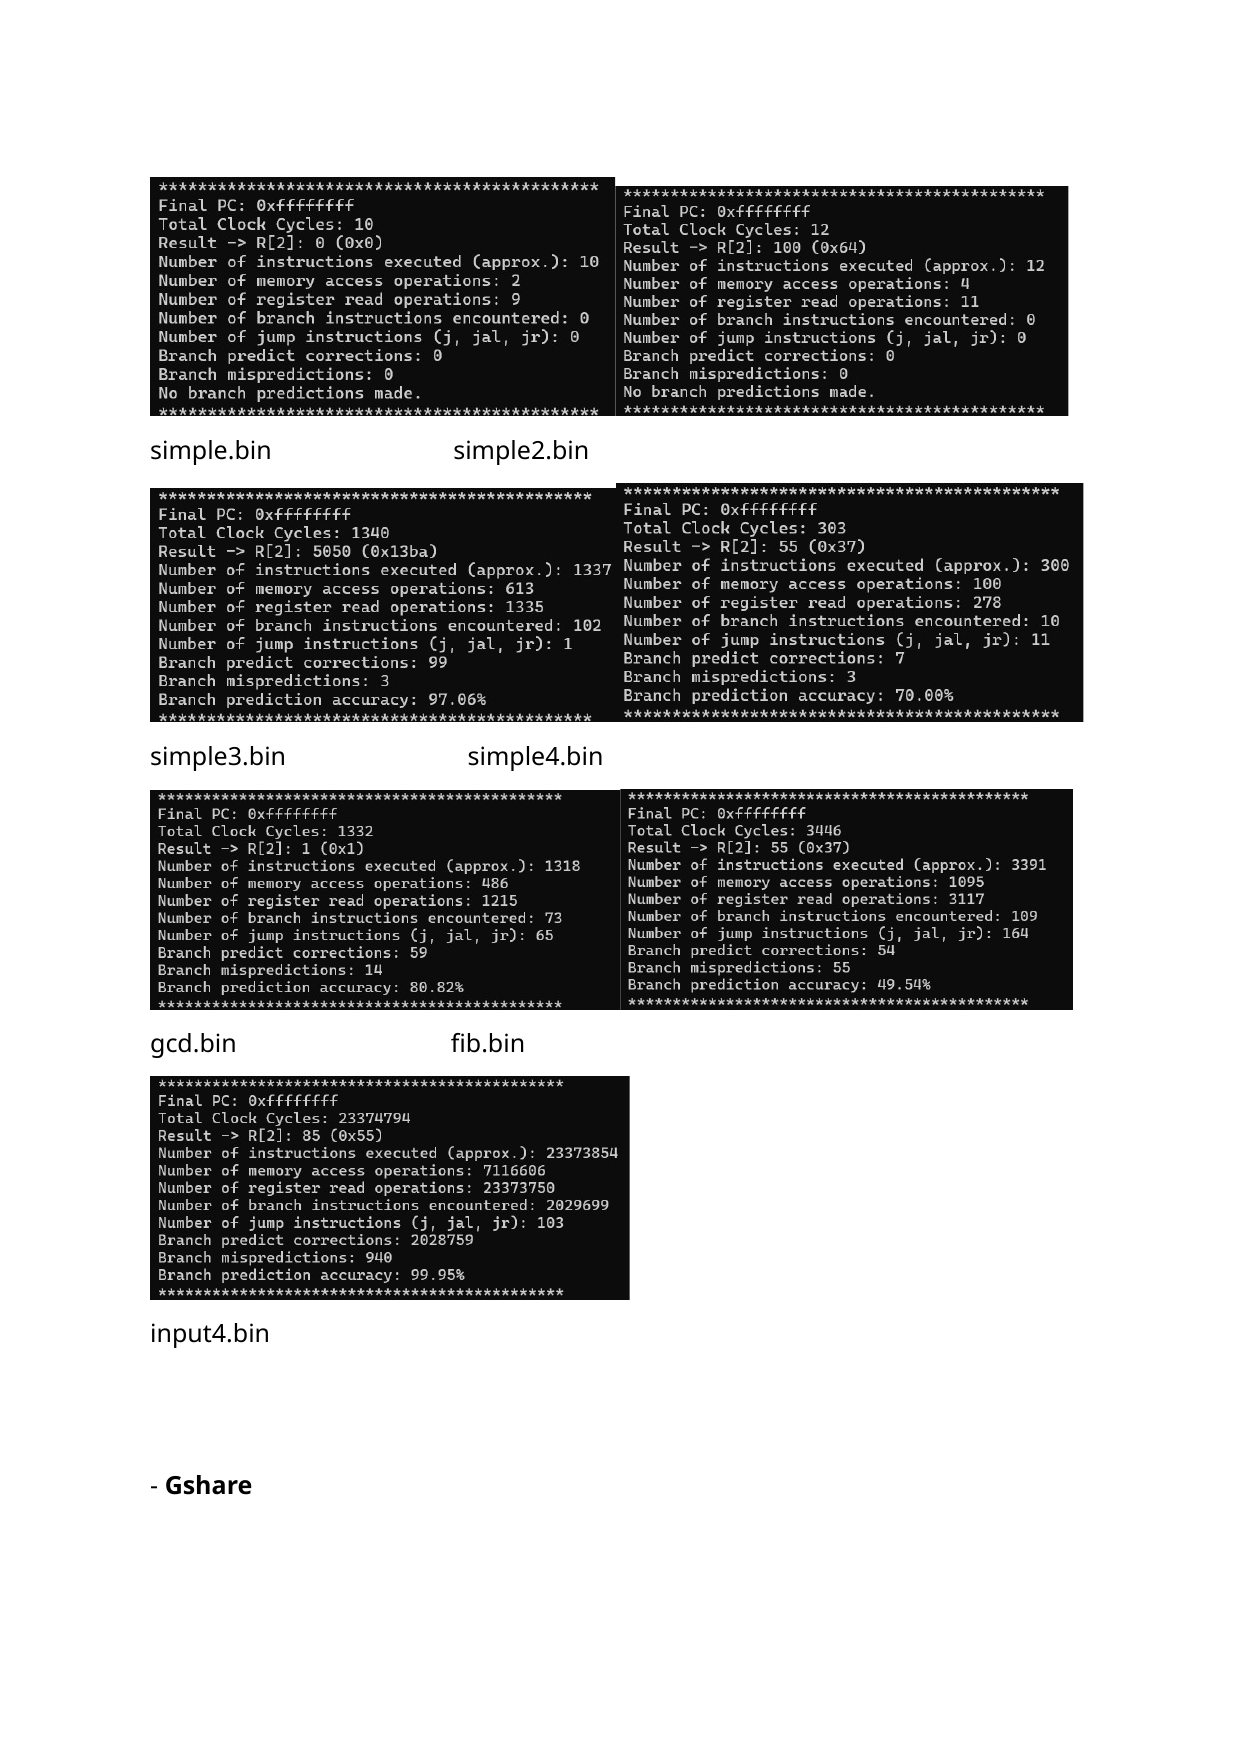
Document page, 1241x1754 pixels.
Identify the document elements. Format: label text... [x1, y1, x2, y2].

picture [150, 483, 1084, 722]
picture [150, 177, 1069, 416]
picture [150, 1076, 630, 1300]
text input4.bin [150, 1316, 1090, 1350]
text - Gshare [150, 1468, 1090, 1502]
picture [150, 789, 1073, 1010]
text gcd.bin fib.bin [150, 1026, 1090, 1060]
text simple3.bin simple4.bin [150, 738, 1090, 773]
text simple.bin simple2.bin [150, 433, 1090, 467]
